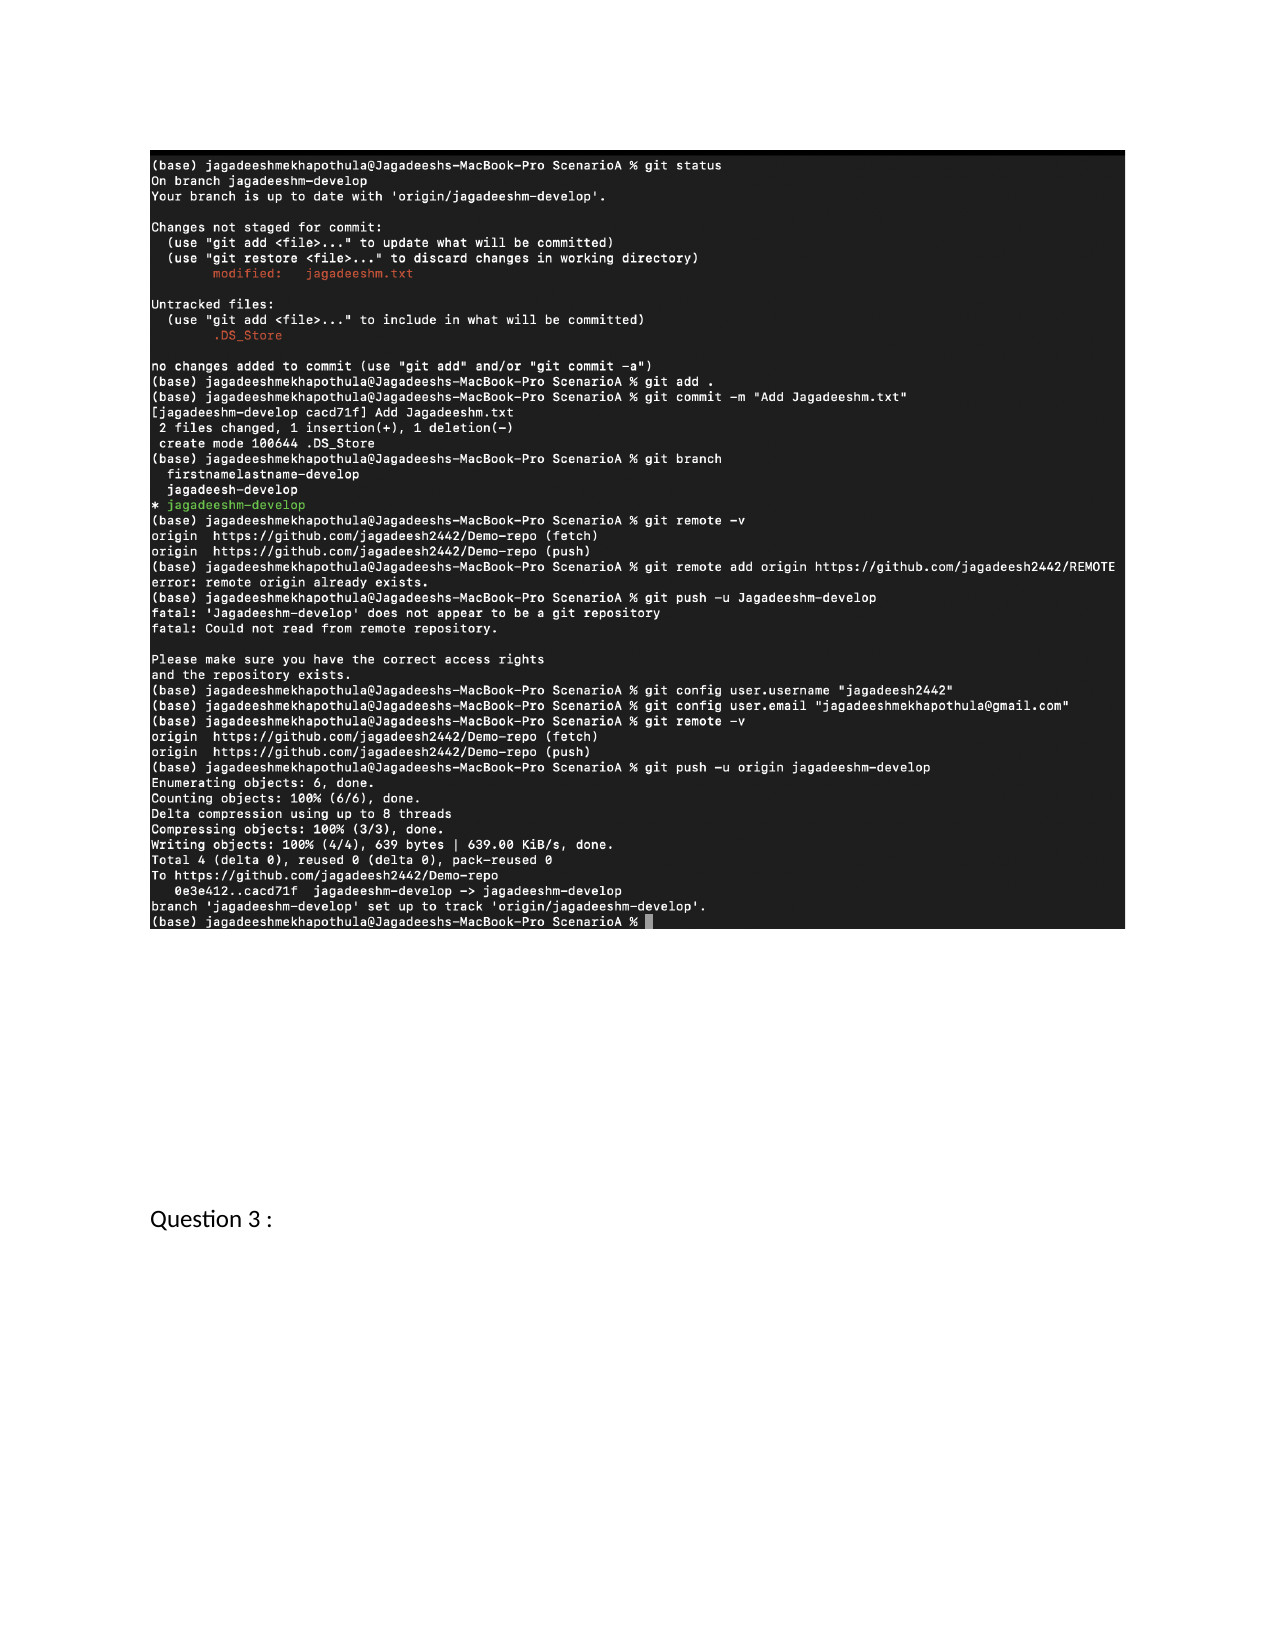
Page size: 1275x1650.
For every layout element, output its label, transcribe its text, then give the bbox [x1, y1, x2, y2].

picture [150, 150, 1125, 929]
text Question 3 : [150, 1203, 1125, 1234]
